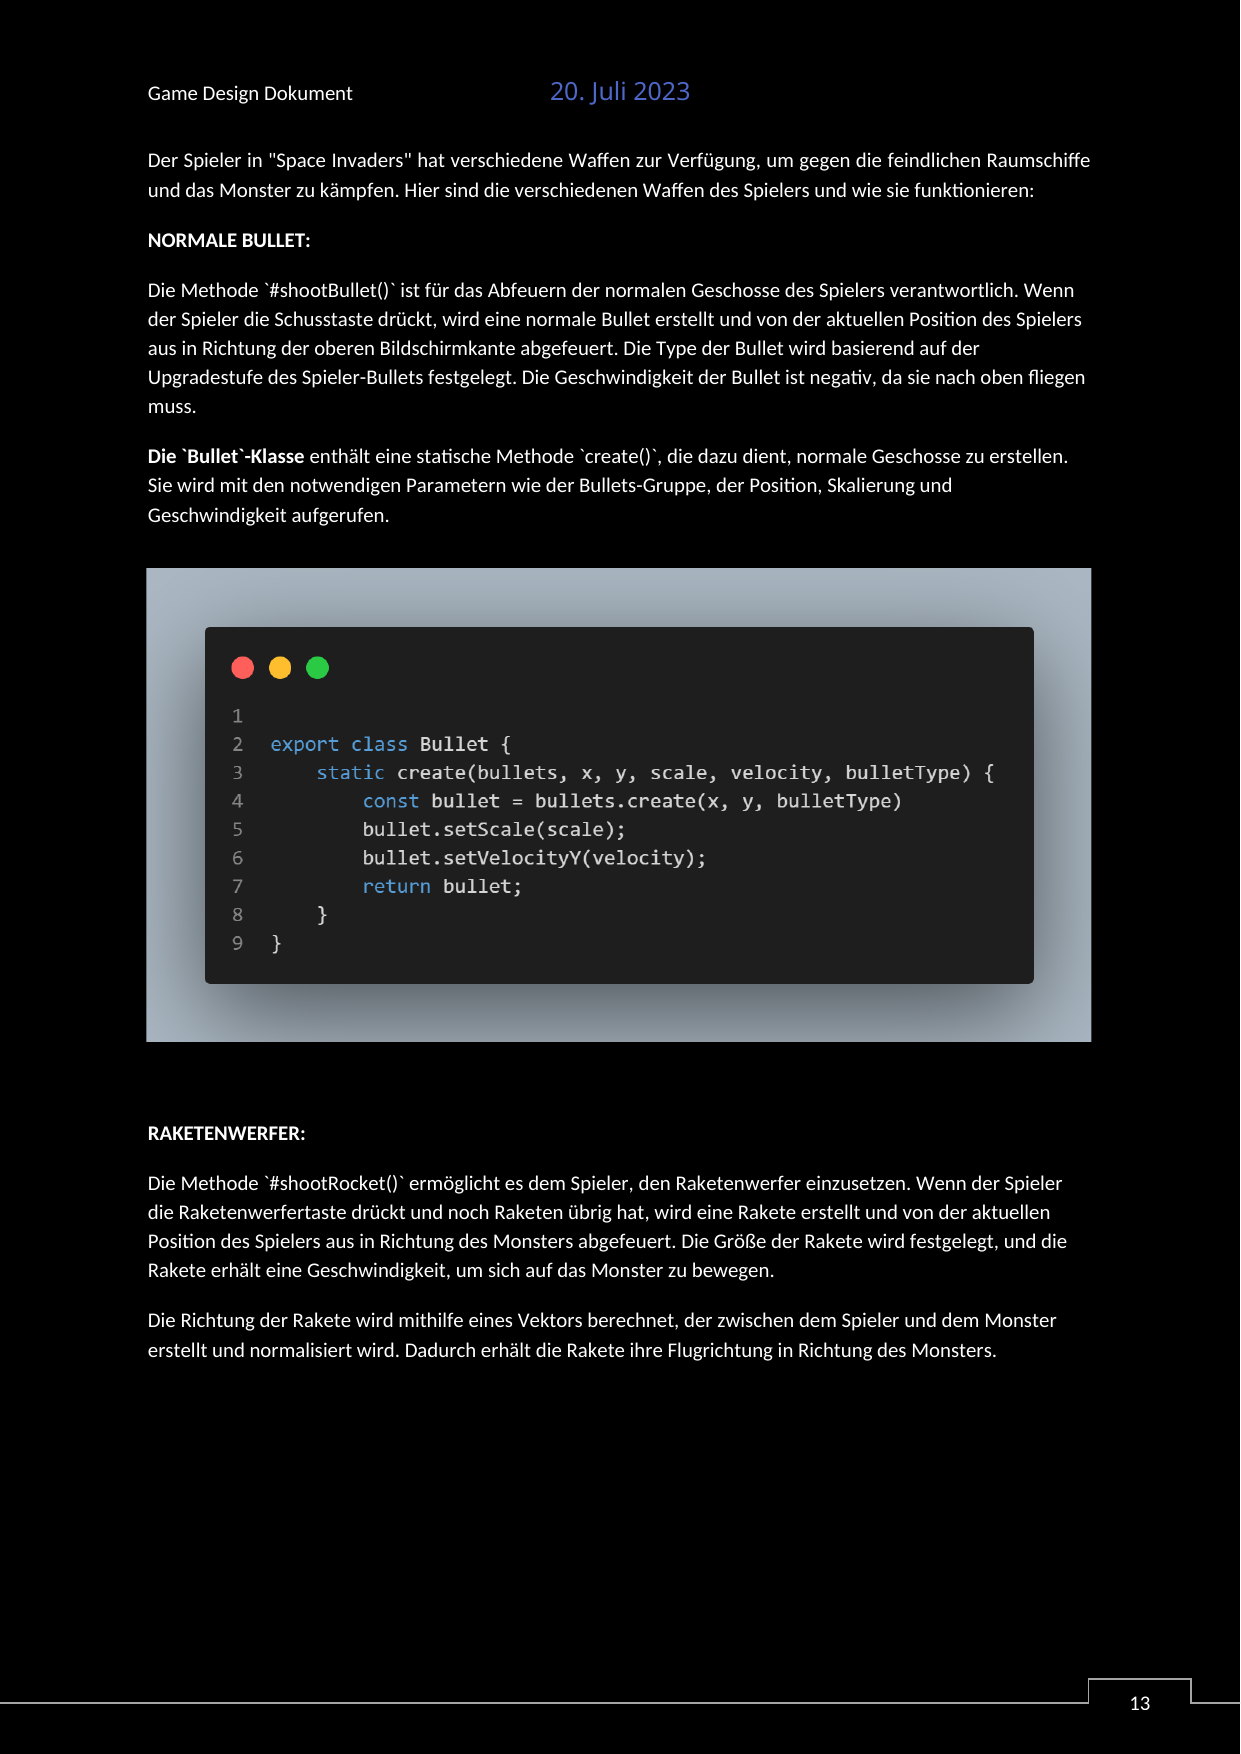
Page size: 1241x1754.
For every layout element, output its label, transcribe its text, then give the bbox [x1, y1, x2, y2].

text Der Spieler in "Space Invaders" hat verschiedene Waffen zur Verfügung, um gegen die feindlichen Raumschiffe und das Monster zu kämpfen. Hier sind die verschiedenen Waffen des Spielers und wie sie funktionieren: [148, 148, 1093, 202]
text RAKETENWERFER: [148, 1120, 1093, 1146]
text Die Richtung der Rakete wird mithilfe eines Vektors berechnet, der zwischen dem Spieler und dem Monster erstellt und normalisiert wird. Dadurch erhält die Rakete ihre Flugrichtung in Richtung des Monsters. [148, 1308, 1093, 1362]
text Die `Bullet`-Klasse enthält eine statische Methode `create()`, die dazu dient, normale Geschosse zu erstellen. Sie wird mit den notwendigen Parametern wie der Bullets-Gruppe, der Position, Skalierung und Geschwindigkeit aufgerufen. [148, 443, 1093, 527]
picture [146, 568, 1092, 1042]
text NORMALE BULLET: [148, 227, 1093, 252]
text Die Methode `#shootRocket()` ermöglicht es dem Spieler, den Raketenwerfer einzusetzen. Wenn der Spieler die Raketenwerfertaste drückt und noch Raketen übrig hat, wird eine Rakete erstellt und von der aktuellen Position des Spielers aus in Richtung des Monsters abgefeuert. Die Größe der Rakete wird festgelegt, und die Rakete erhält eine Geschwindigkeit, um sich auf das Monster zu bewegen. [148, 1170, 1093, 1283]
text Die Methode `#shootBullet()` ist für das Abfeuern der normalen Geschosse des Spielers verantwortlich. Wenn der Spieler die Schusstaste drückt, wird eine normale Bullet erstellt und von der aktuellen Position des Spielers aus in Richtung der oberen Bildschirmkante abgefeuert. Die Type der Bullet wird basierend auf der Upgradestufe des Spieler-Bullets festgelegt. Die Geschwindigkeit der Bullet ist negativ, da sie nach oben fliegen muss. [148, 277, 1093, 419]
